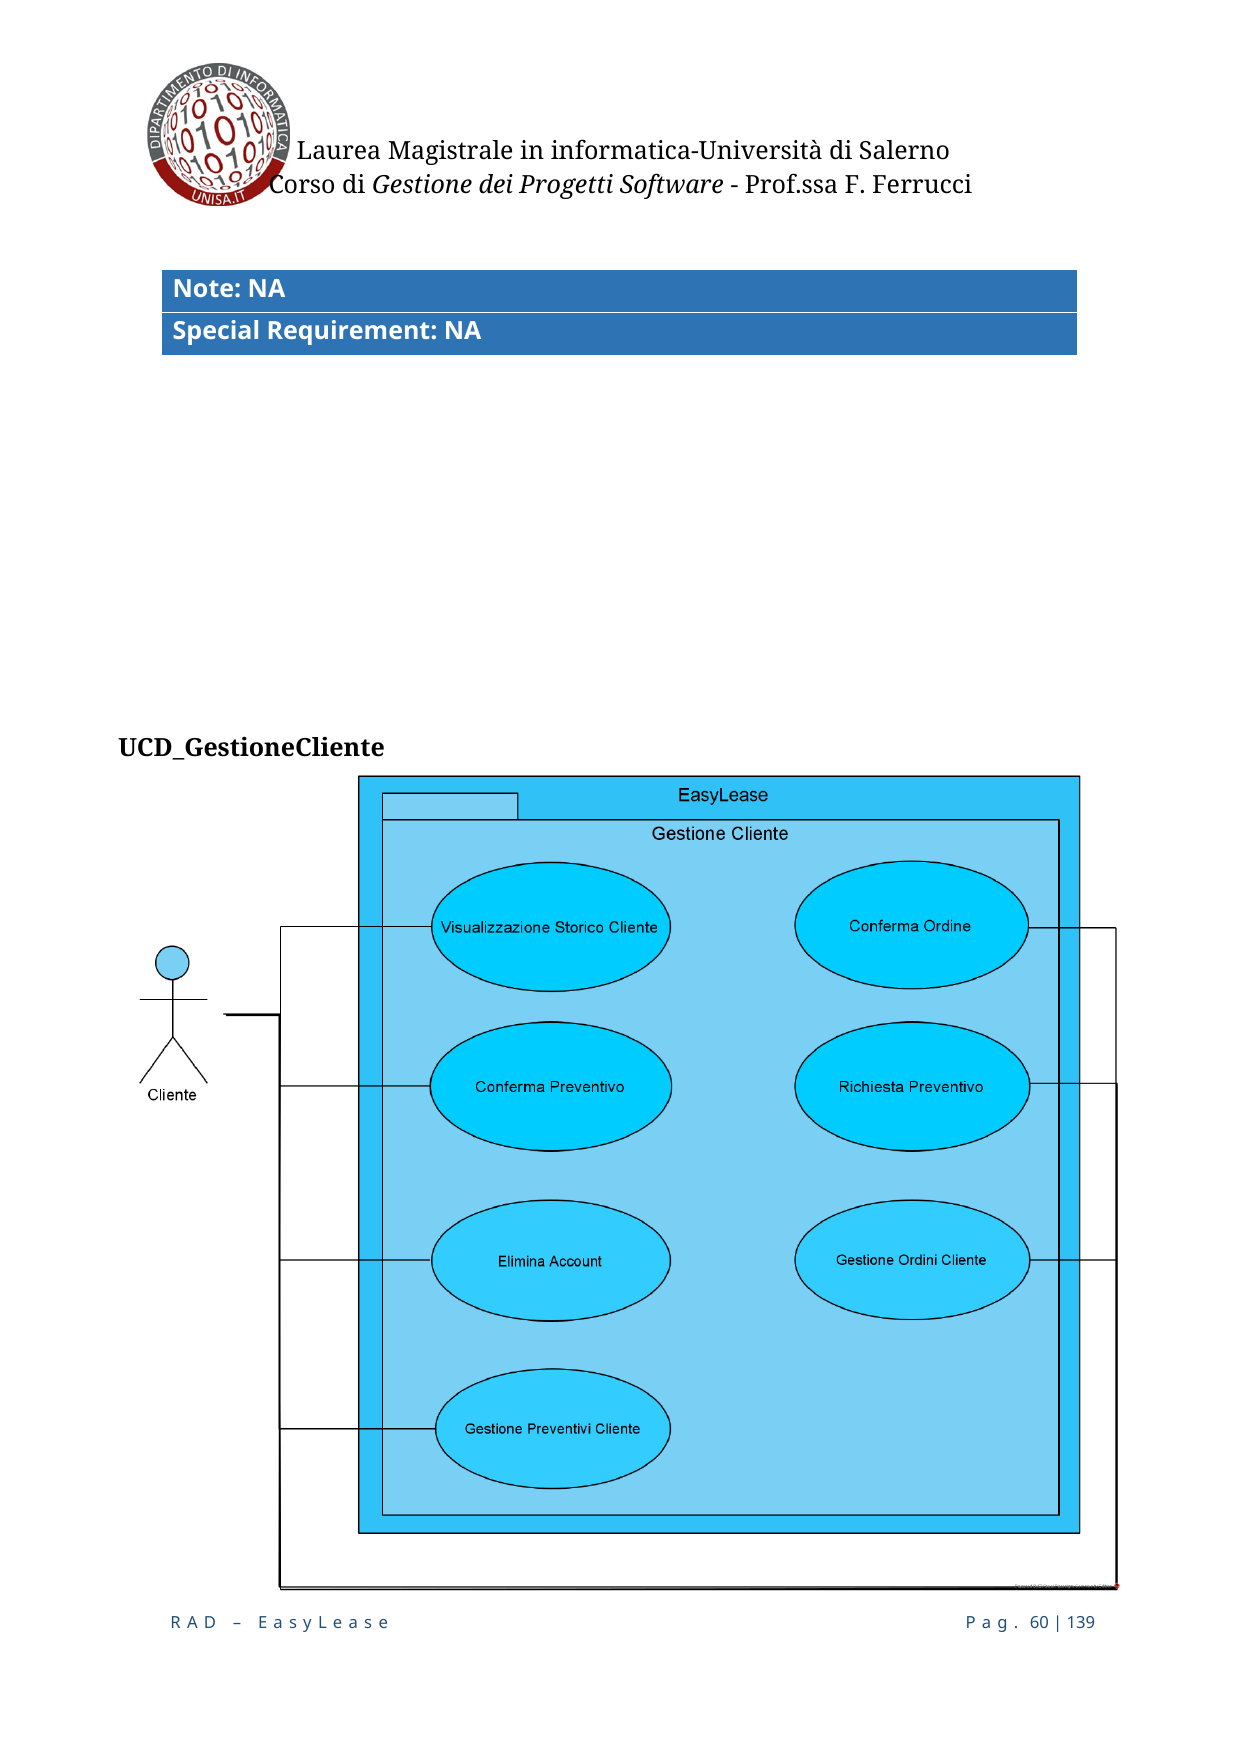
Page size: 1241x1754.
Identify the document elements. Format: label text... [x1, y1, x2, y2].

table_cell Note: NA [162, 270, 1077, 312]
text UCD_GestioneCliente [118, 730, 1122, 766]
picture [118, 766, 1122, 1593]
table_cell Special Requirement: NA [162, 313, 1077, 355]
picture [147, 63, 290, 206]
